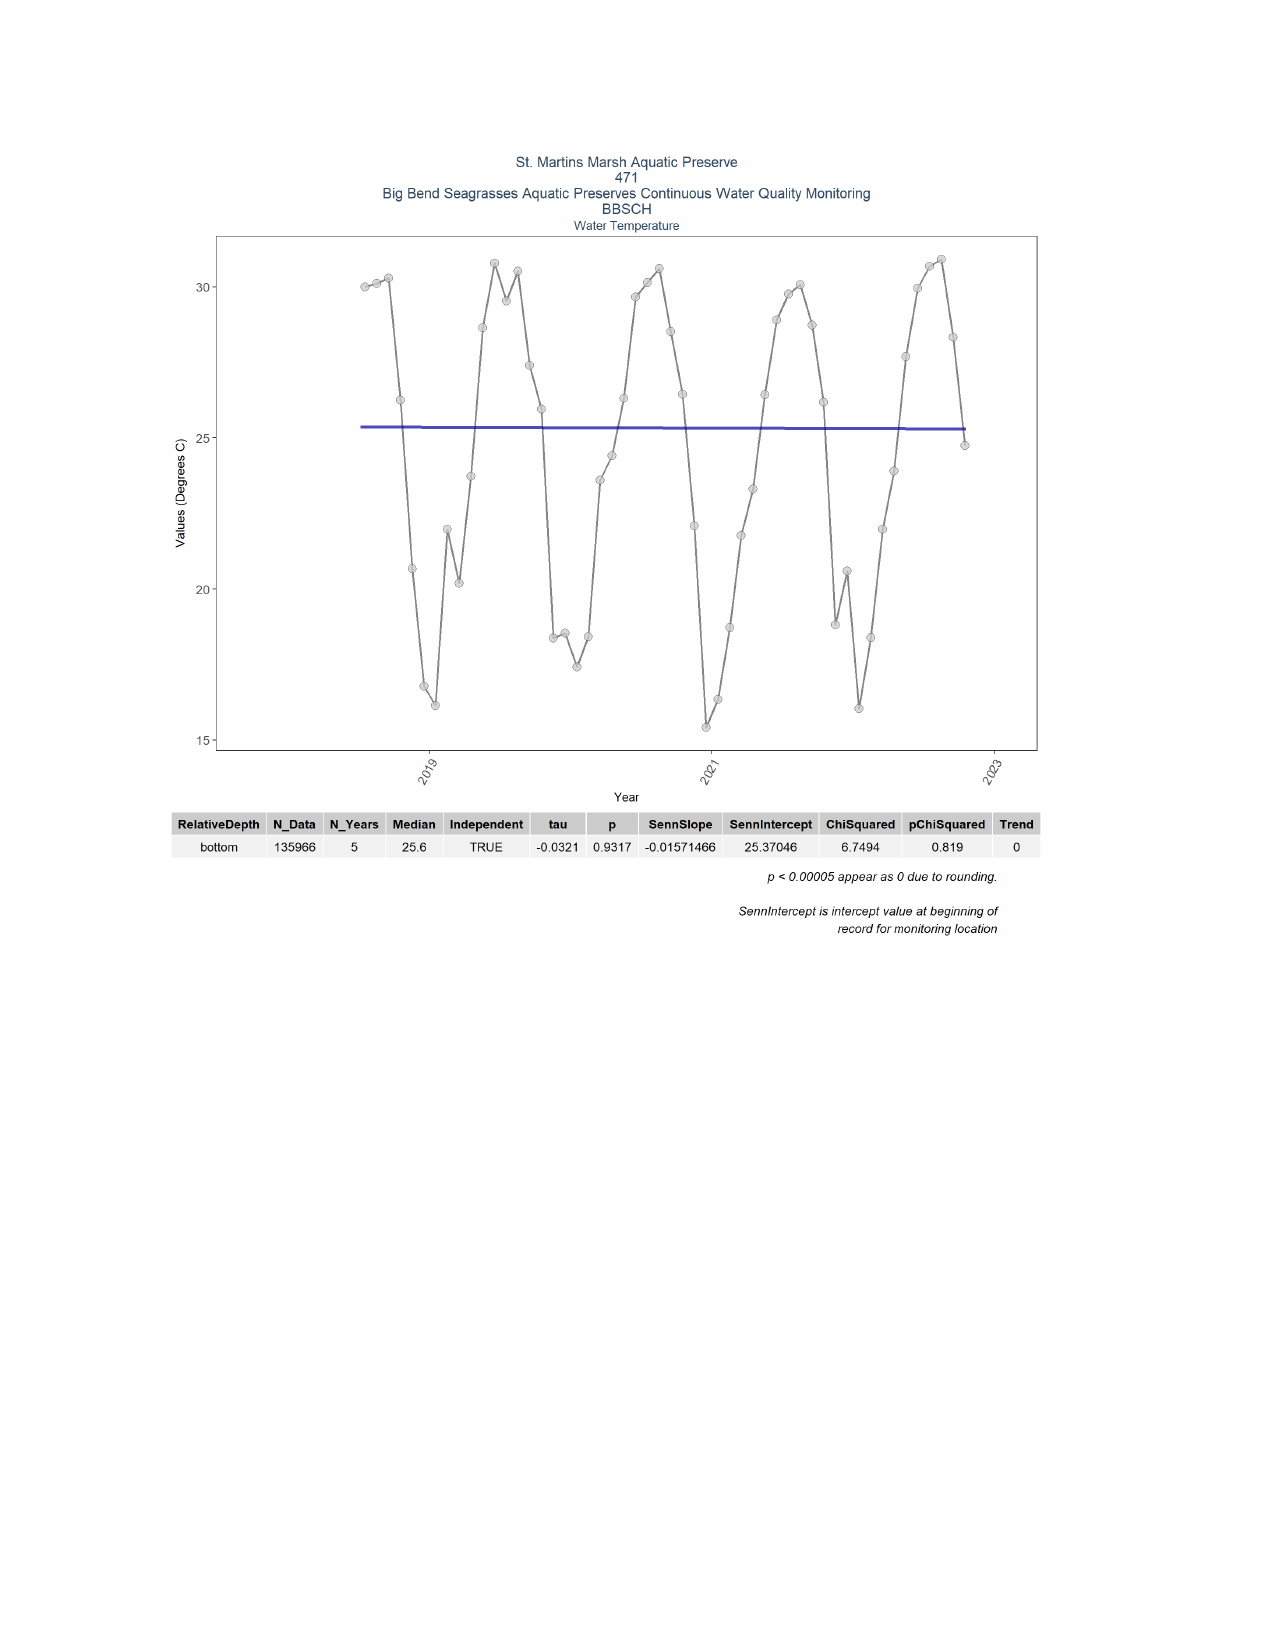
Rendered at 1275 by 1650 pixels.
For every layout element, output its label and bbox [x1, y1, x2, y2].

picture [168, 150, 1044, 938]
